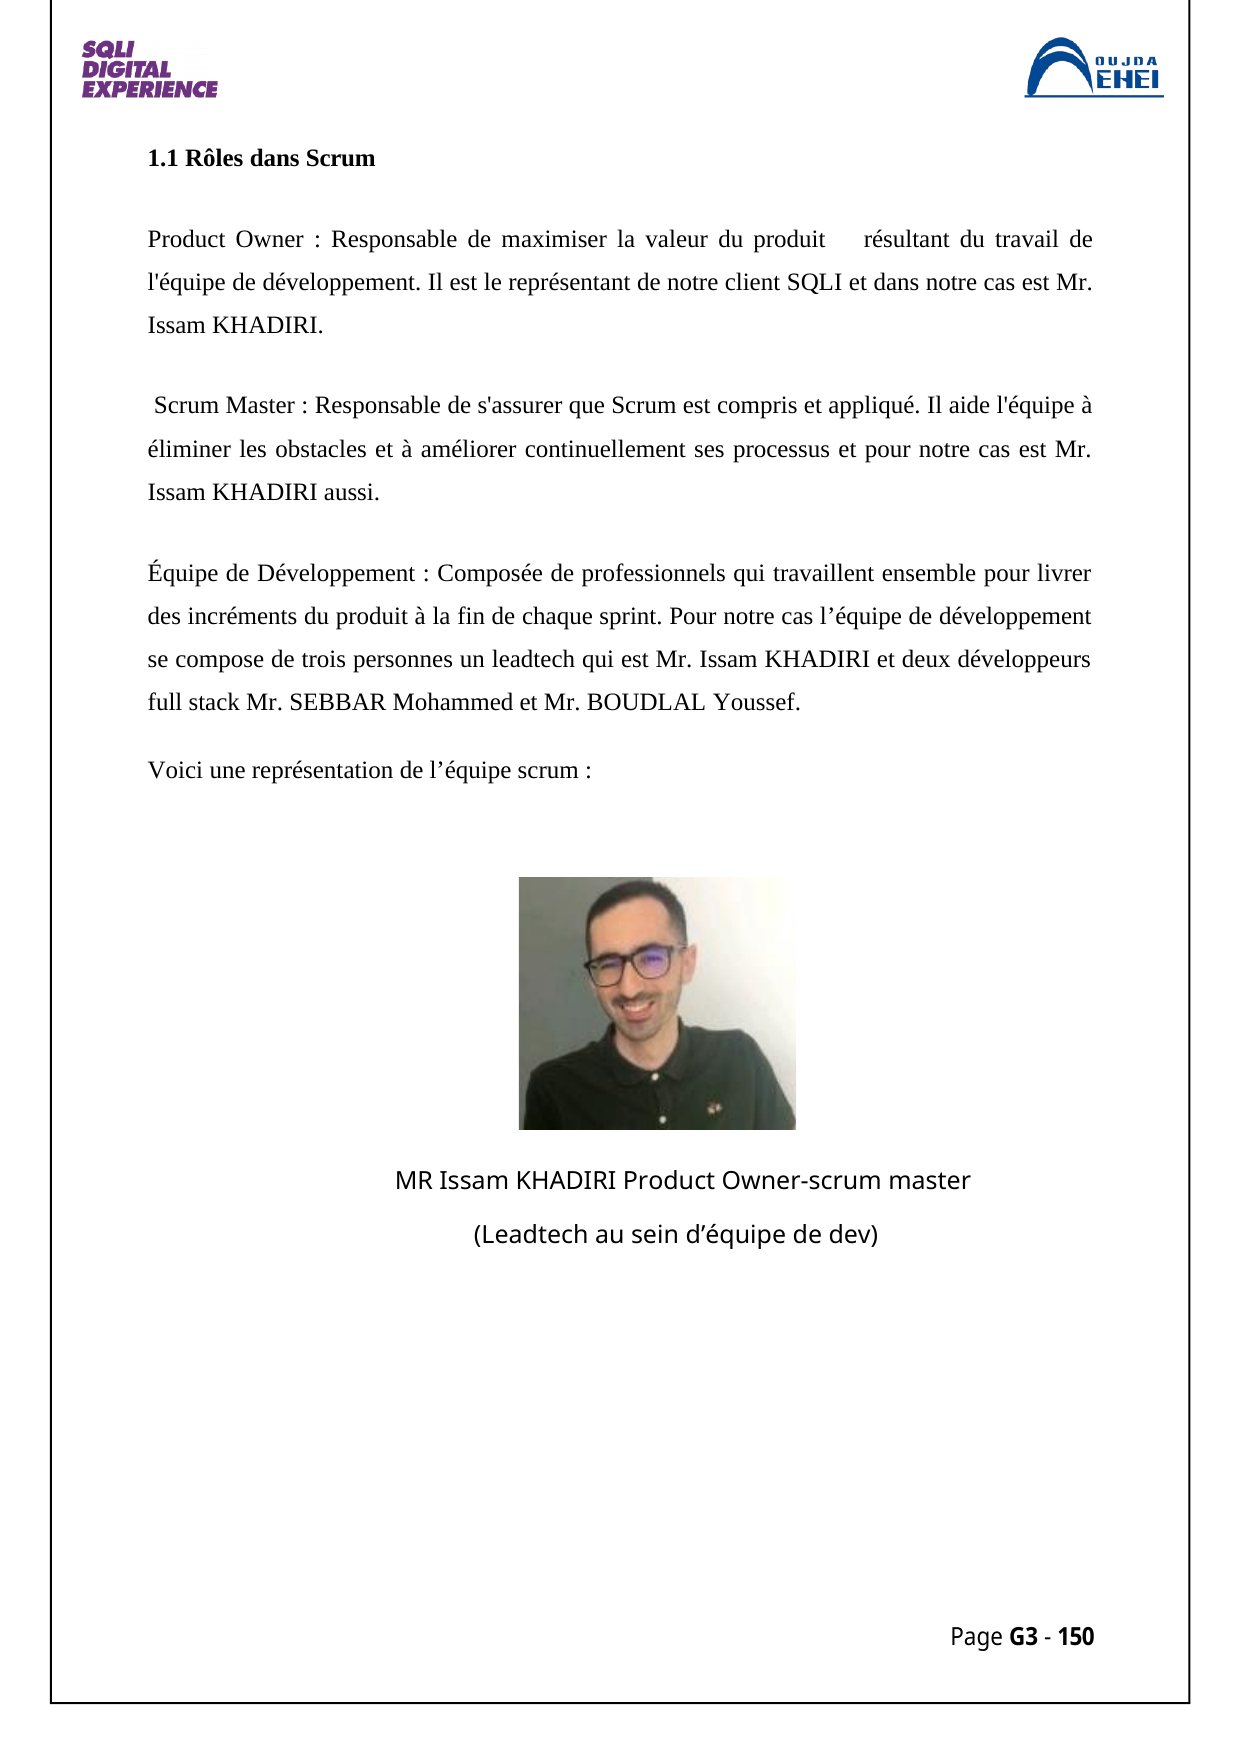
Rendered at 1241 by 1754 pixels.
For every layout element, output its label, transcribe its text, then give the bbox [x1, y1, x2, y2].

text MR Issam KHADIRI Product Owner-scrum master (Leadtech au sein d’équipe de dev) [394, 1163, 1026, 1251]
picture [81, 40, 218, 98]
text Équipe de Développement : Composée de professionnels qui travaillent ensemble pour livrer des incréments du produit à la fin de chaque sprint. Pour notre cas l’équipe de développement se compose de trois personnes un leadtech qui est Mr. Issam KHADIRI et deux développeurs full stack Mr. SEBBAR Mohammed et Mr. BOUDLAL Youssef. [147, 558, 1092, 716]
text Scrum Master : Responsable de s'assurer que Scrum est compris et appliqué. Il aide l'équipe à éliminer les obstacles et à améliorer continuellement ses processus et pour notre cas est Mr. Issam KHADIRI aussi. [147, 391, 1093, 506]
text Product Owner : Responsable de maximiser la valeur du produit résultant du travail de l'équipe de développement. Il est le représentant de notre client SQLI et dans notre cas est Mr. Issam KHADIRI. [147, 224, 1093, 339]
picture [518, 877, 797, 1130]
subtitle Rôles dans Scrum [147, 143, 1226, 172]
picture [1024, 37, 1164, 98]
text Voici une représentation de l’équipe scrum : [147, 755, 1226, 784]
